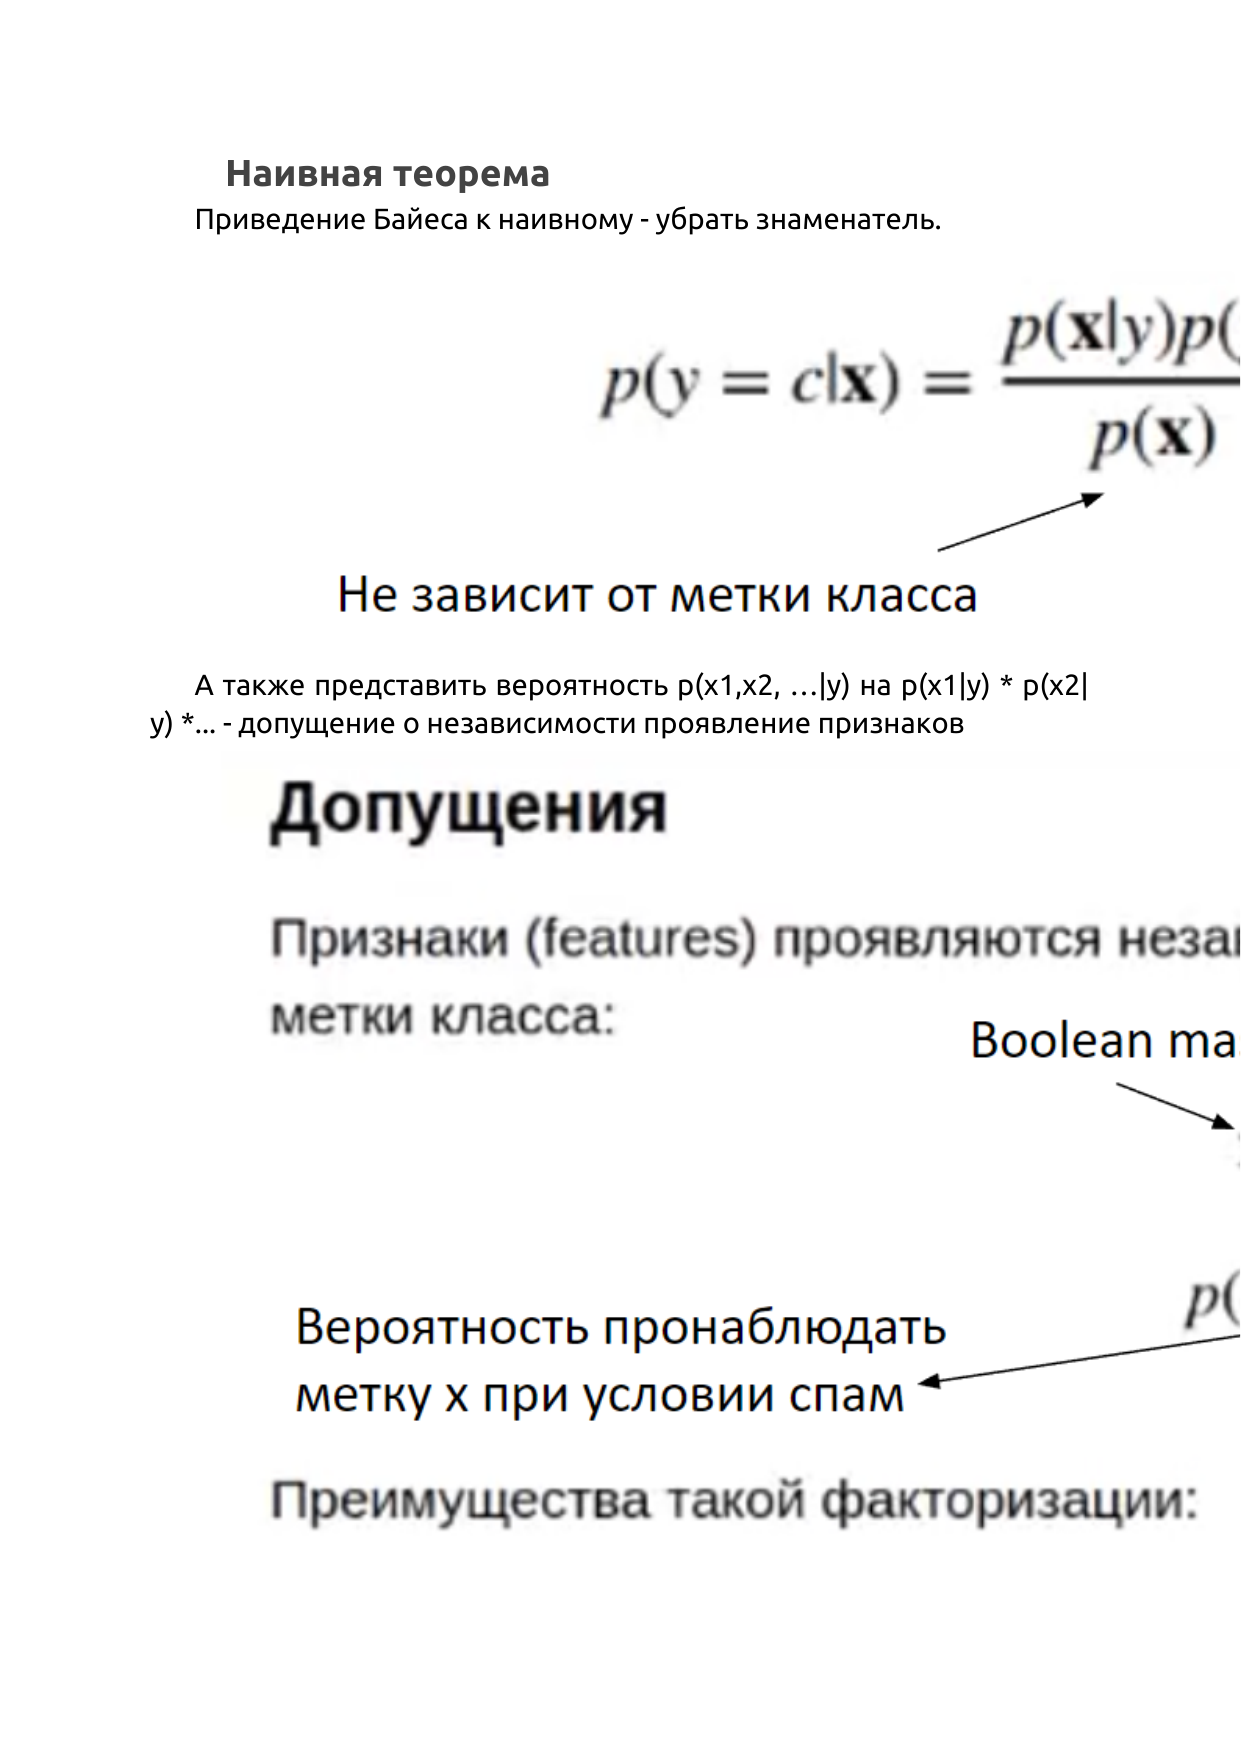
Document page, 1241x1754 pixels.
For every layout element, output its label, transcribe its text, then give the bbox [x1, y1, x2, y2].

picture [194, 240, 1241, 662]
subtitle Наивная теорема [225, 150, 1090, 193]
text Приведение Байеса к наивному - убрать знаменатель. [150, 201, 1090, 235]
text А также представить вероятность p(x1,x2, …|y) на p(x1|y) * p(x2|y) *... - допущение о независимости проявление признаков [150, 667, 1090, 739]
picture [194, 743, 1241, 1579]
